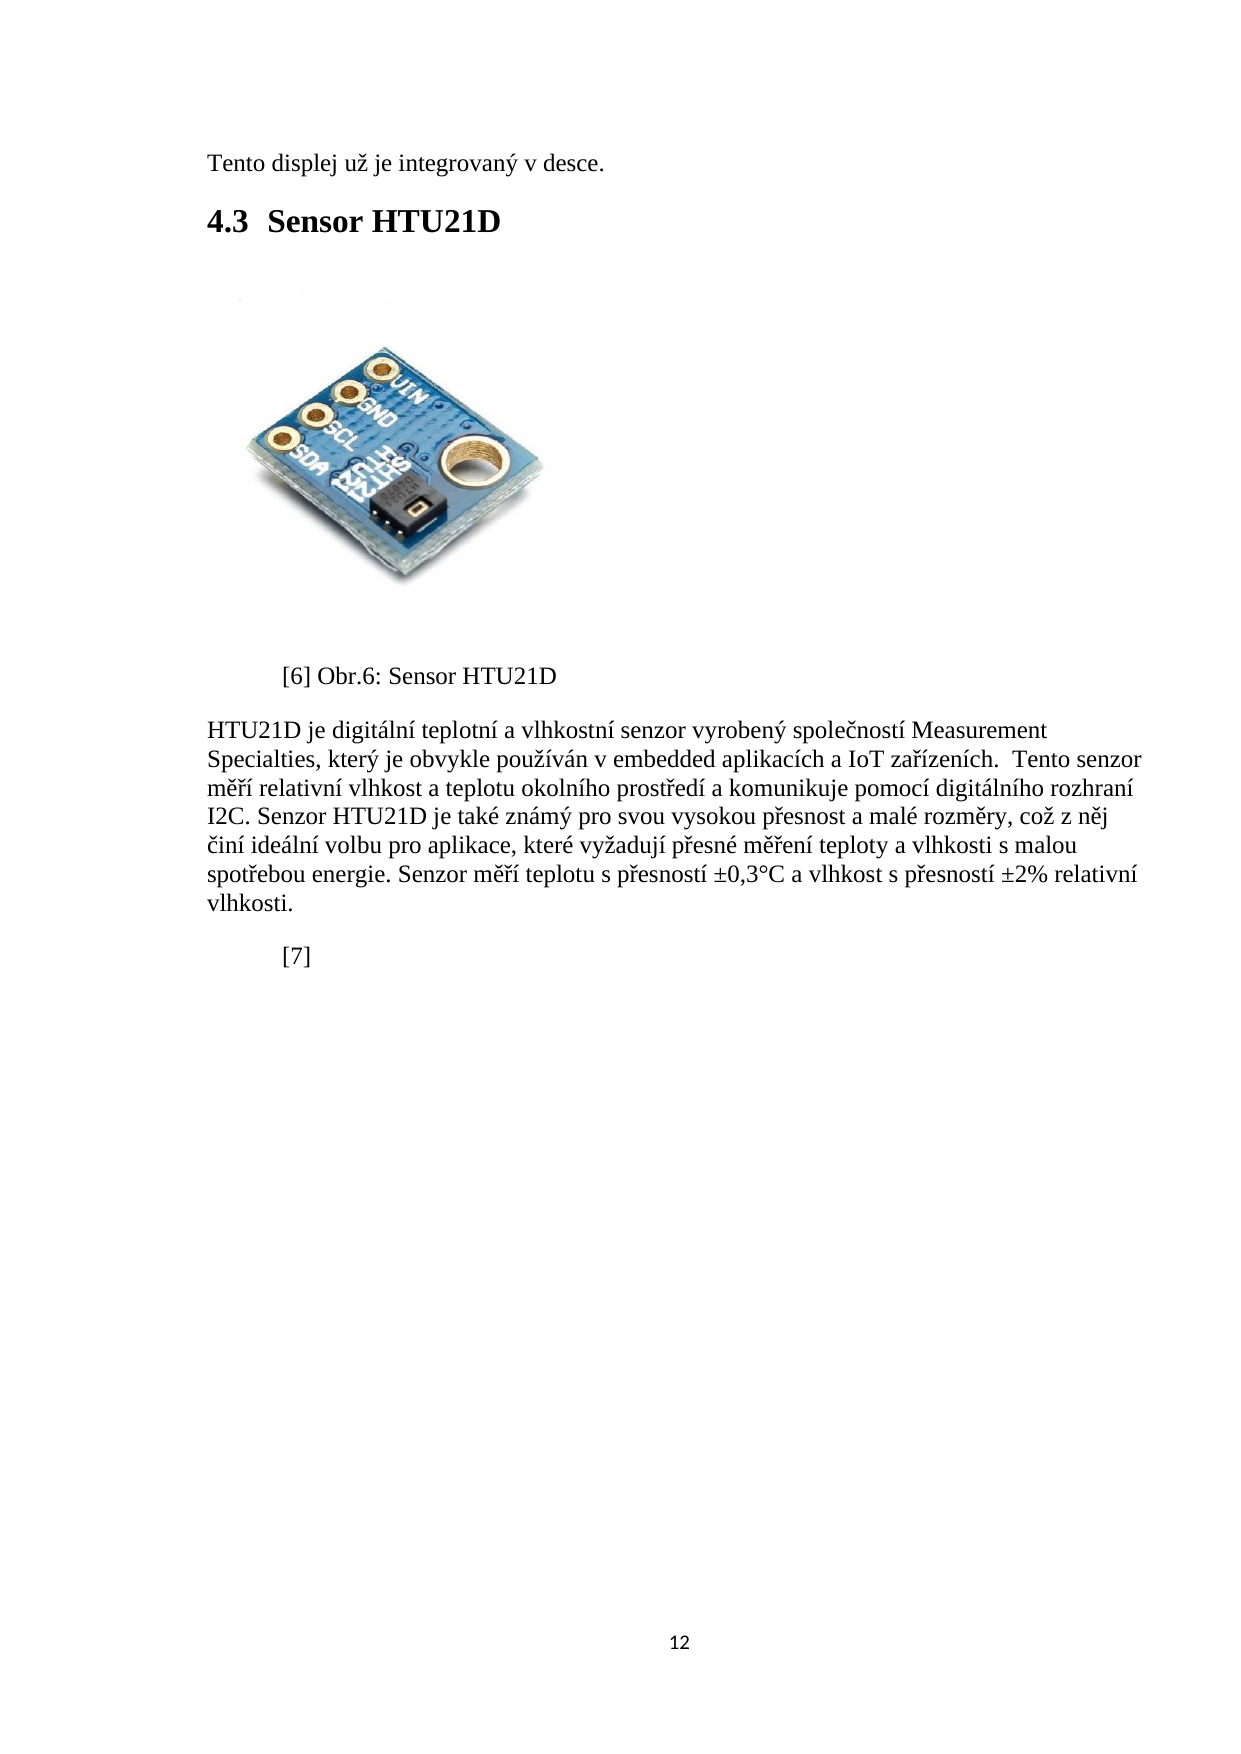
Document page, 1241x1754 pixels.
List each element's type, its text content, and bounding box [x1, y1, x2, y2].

text Tento displej už je integrovaný v desce. [207, 148, 1152, 176]
list [6] Obr.6: Sensor HTU21D [282, 661, 1152, 690]
text HTU21D je digitální teplotní a vlhkostní senzor vyrobený společností Measurement Specialties, který je obvykle používán v embedded aplikacích a IoT zařízeních. Tento senzor měří relativní vlhkost a teplotu okolního prostředí a komunikuje pomocí digitálního rozhraní I2C. Senzor HTU21D je také známý pro svou vysokou přesnost a malé rozměry, což z něj činí ideální volbu pro aplikace, které vyžadují přesné měření teploty a vlhkosti s malou spotřebou energie. Senzor měří teplotu s přesností ±0,3°C a vlhkost s přesností ±2% relativní vlhkosti. [207, 715, 1152, 916]
list [7] [282, 941, 1152, 970]
subtitle Sensor HTU21D [207, 201, 1152, 240]
picture [206, 273, 595, 662]
